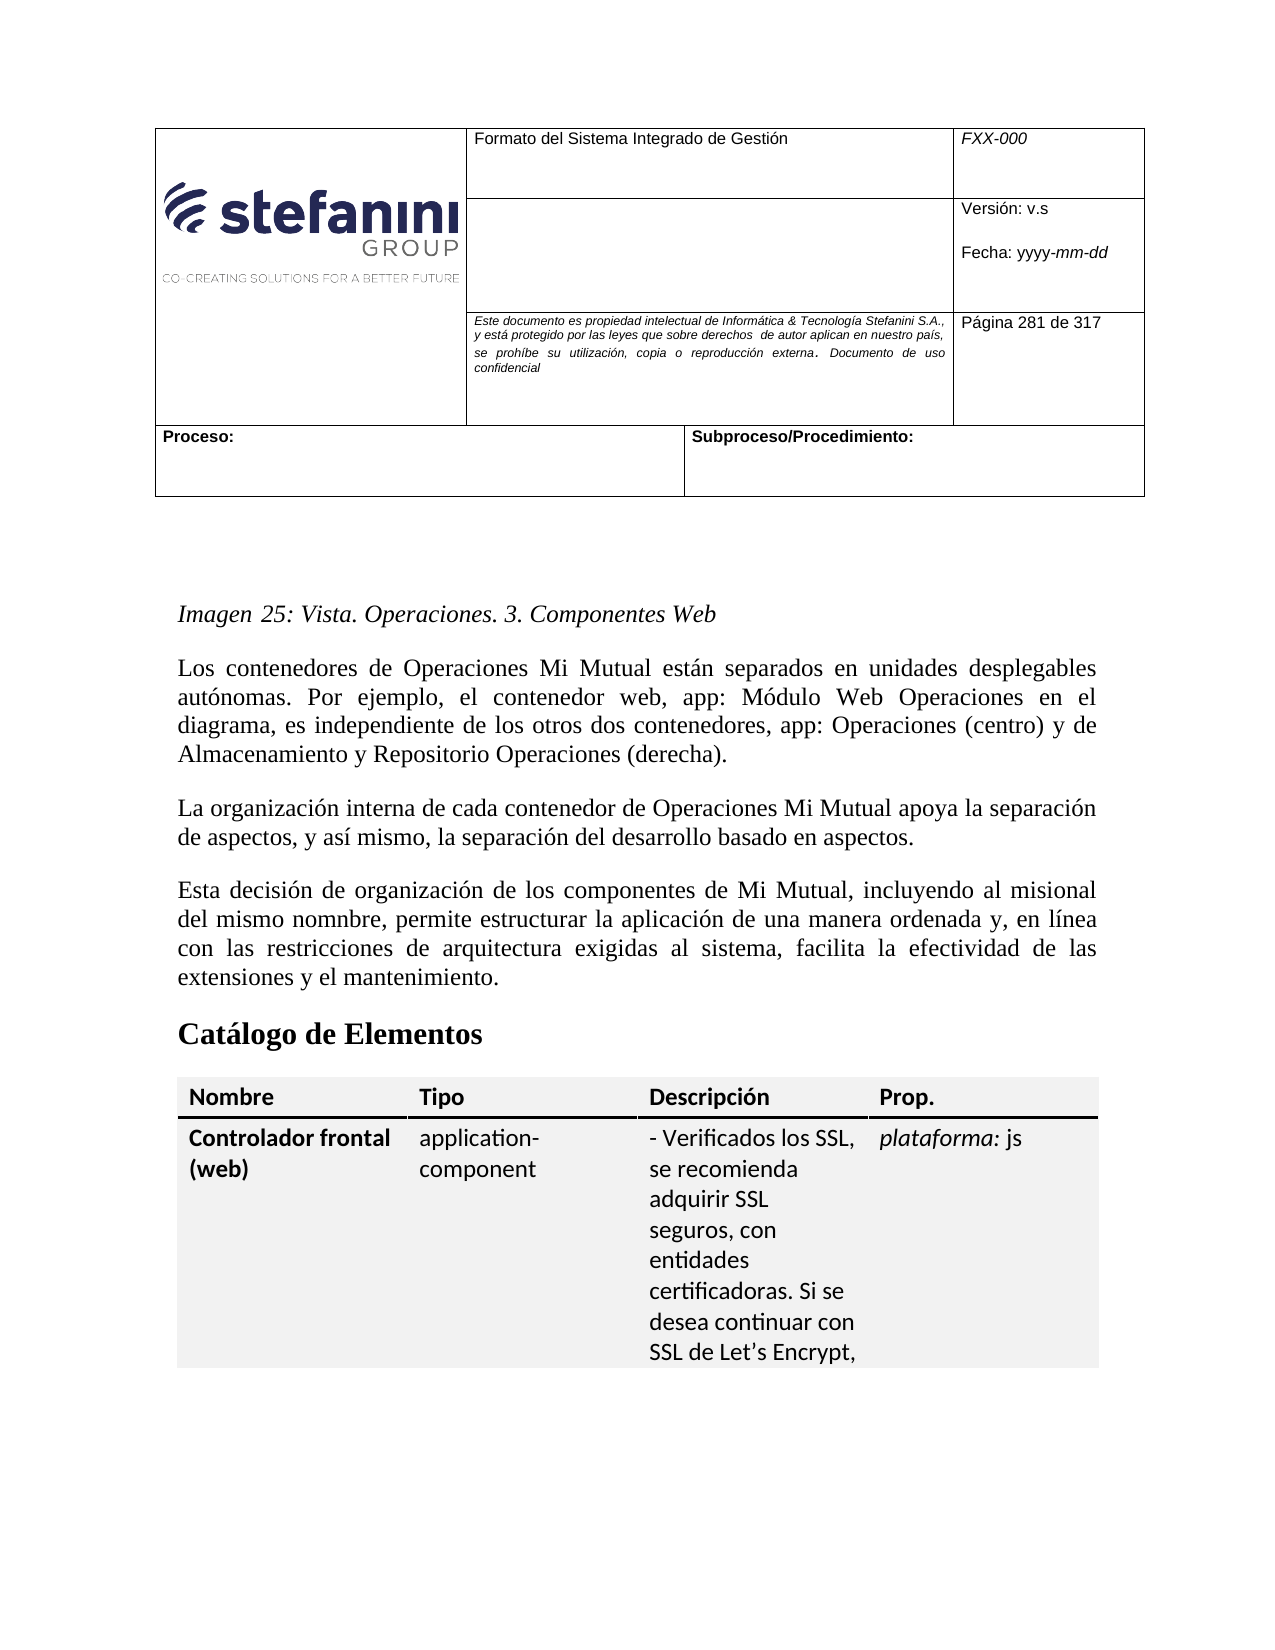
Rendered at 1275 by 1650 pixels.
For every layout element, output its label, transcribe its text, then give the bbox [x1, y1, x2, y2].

text La organización interna de cada contenedor de Operaciones Mi Mutual apoya la separación de aspectos, y así mismo, la separación del desarrollo basado en aspectos. [177, 793, 1098, 851]
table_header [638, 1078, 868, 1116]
text Los contenedores de Operaciones Mi Mutual están separados en unidades desplegables autónomas. Por ejemplo, el contenedor web, app: Módulo Web Operaciones en el diagrama, es independiente de los otros dos contenedores, app: Operaciones (centro) y de Almacenamiento y Repositorio Operaciones (derecha). [177, 653, 1098, 768]
subtitle Catálogo de Elementos [177, 1016, 1098, 1052]
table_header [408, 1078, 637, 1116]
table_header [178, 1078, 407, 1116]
text Imagen 25: Vista. Operaciones. 3. Componentes Web [177, 599, 1098, 628]
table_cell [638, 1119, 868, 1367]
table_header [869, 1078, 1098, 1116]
picture [162, 182, 460, 286]
text Esta decisión de organización de los componentes de Mi Mutual, incluyendo al misional del mismo nomnbre, permite estructurar la aplicación de una manera ordenada y, en línea con las restricciones de arquitectura exigidas al sistema, facilita la efectividad de las extensiones y el mantenimiento. [177, 876, 1098, 991]
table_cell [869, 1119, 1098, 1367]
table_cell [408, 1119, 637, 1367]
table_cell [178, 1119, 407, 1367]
